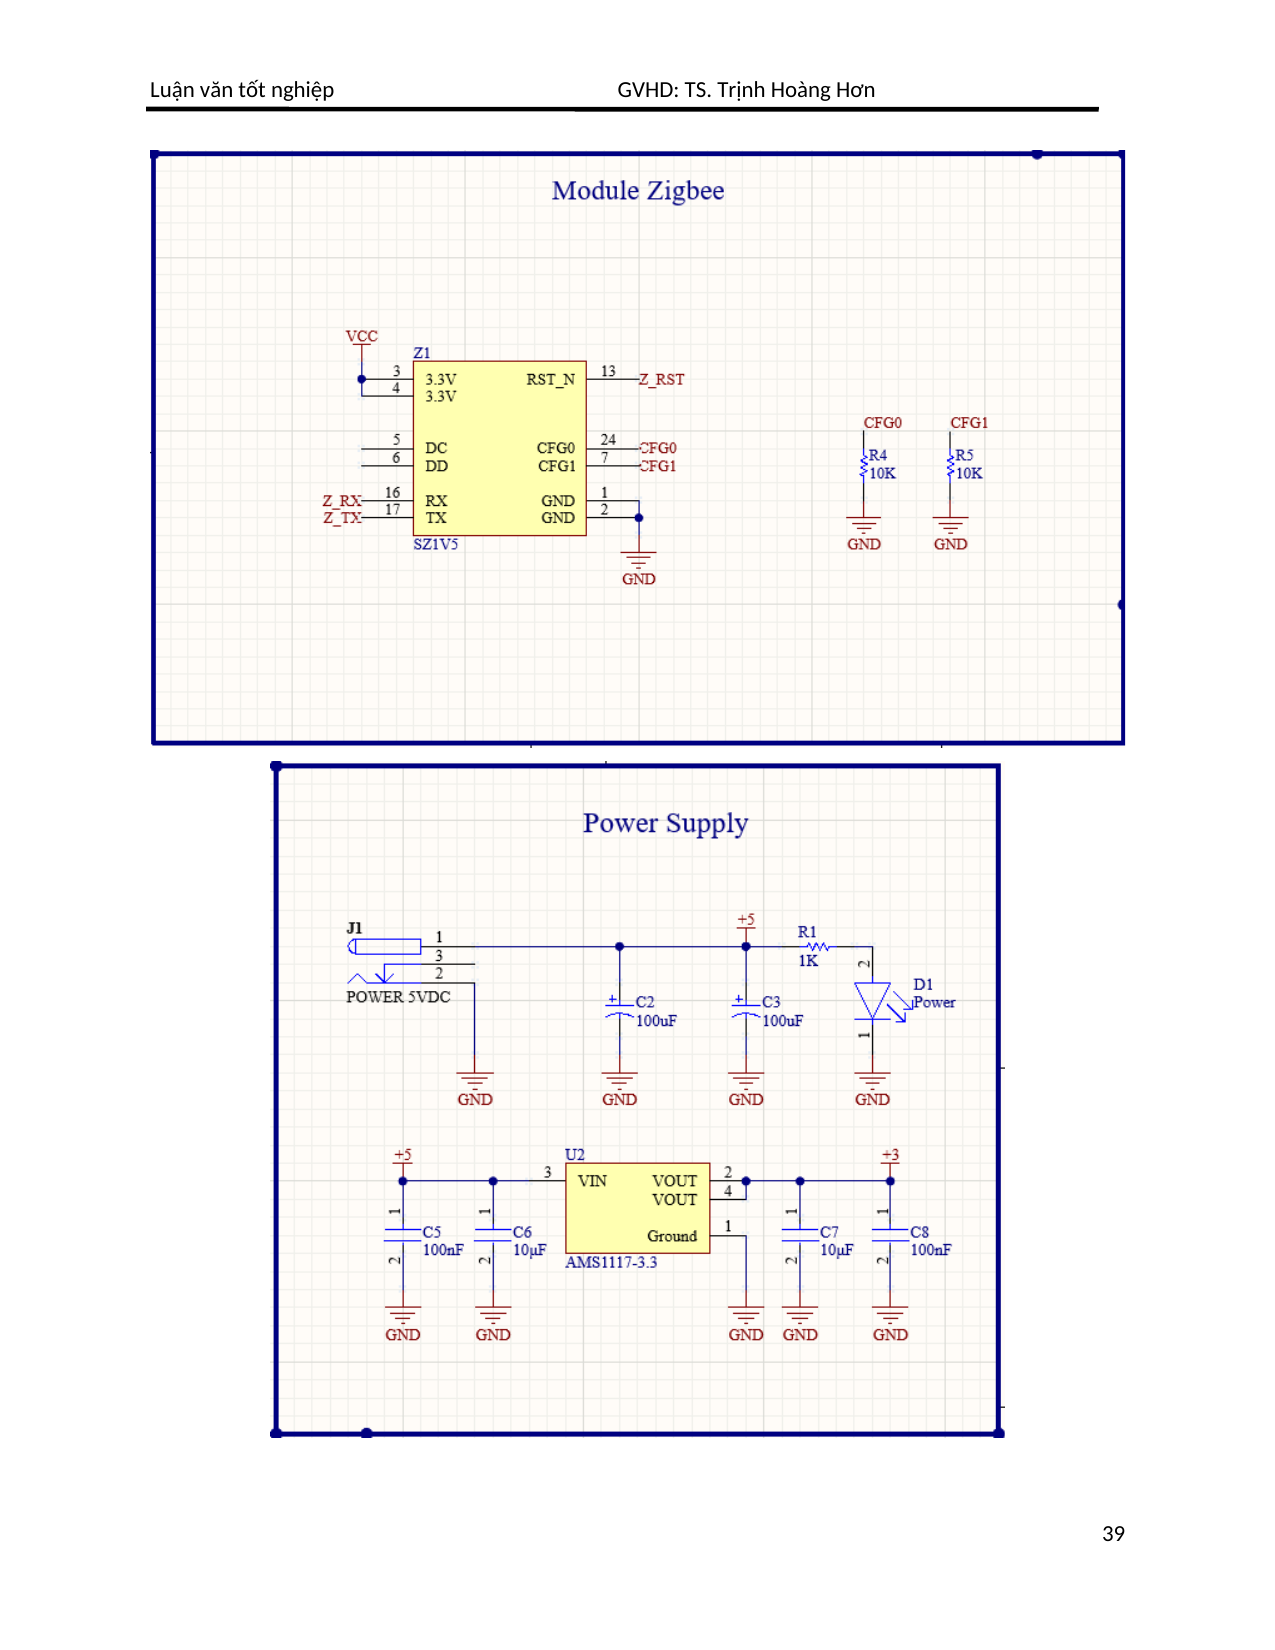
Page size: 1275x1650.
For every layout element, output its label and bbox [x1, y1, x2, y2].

picture [150, 150, 1125, 748]
picture [270, 761, 1005, 1438]
